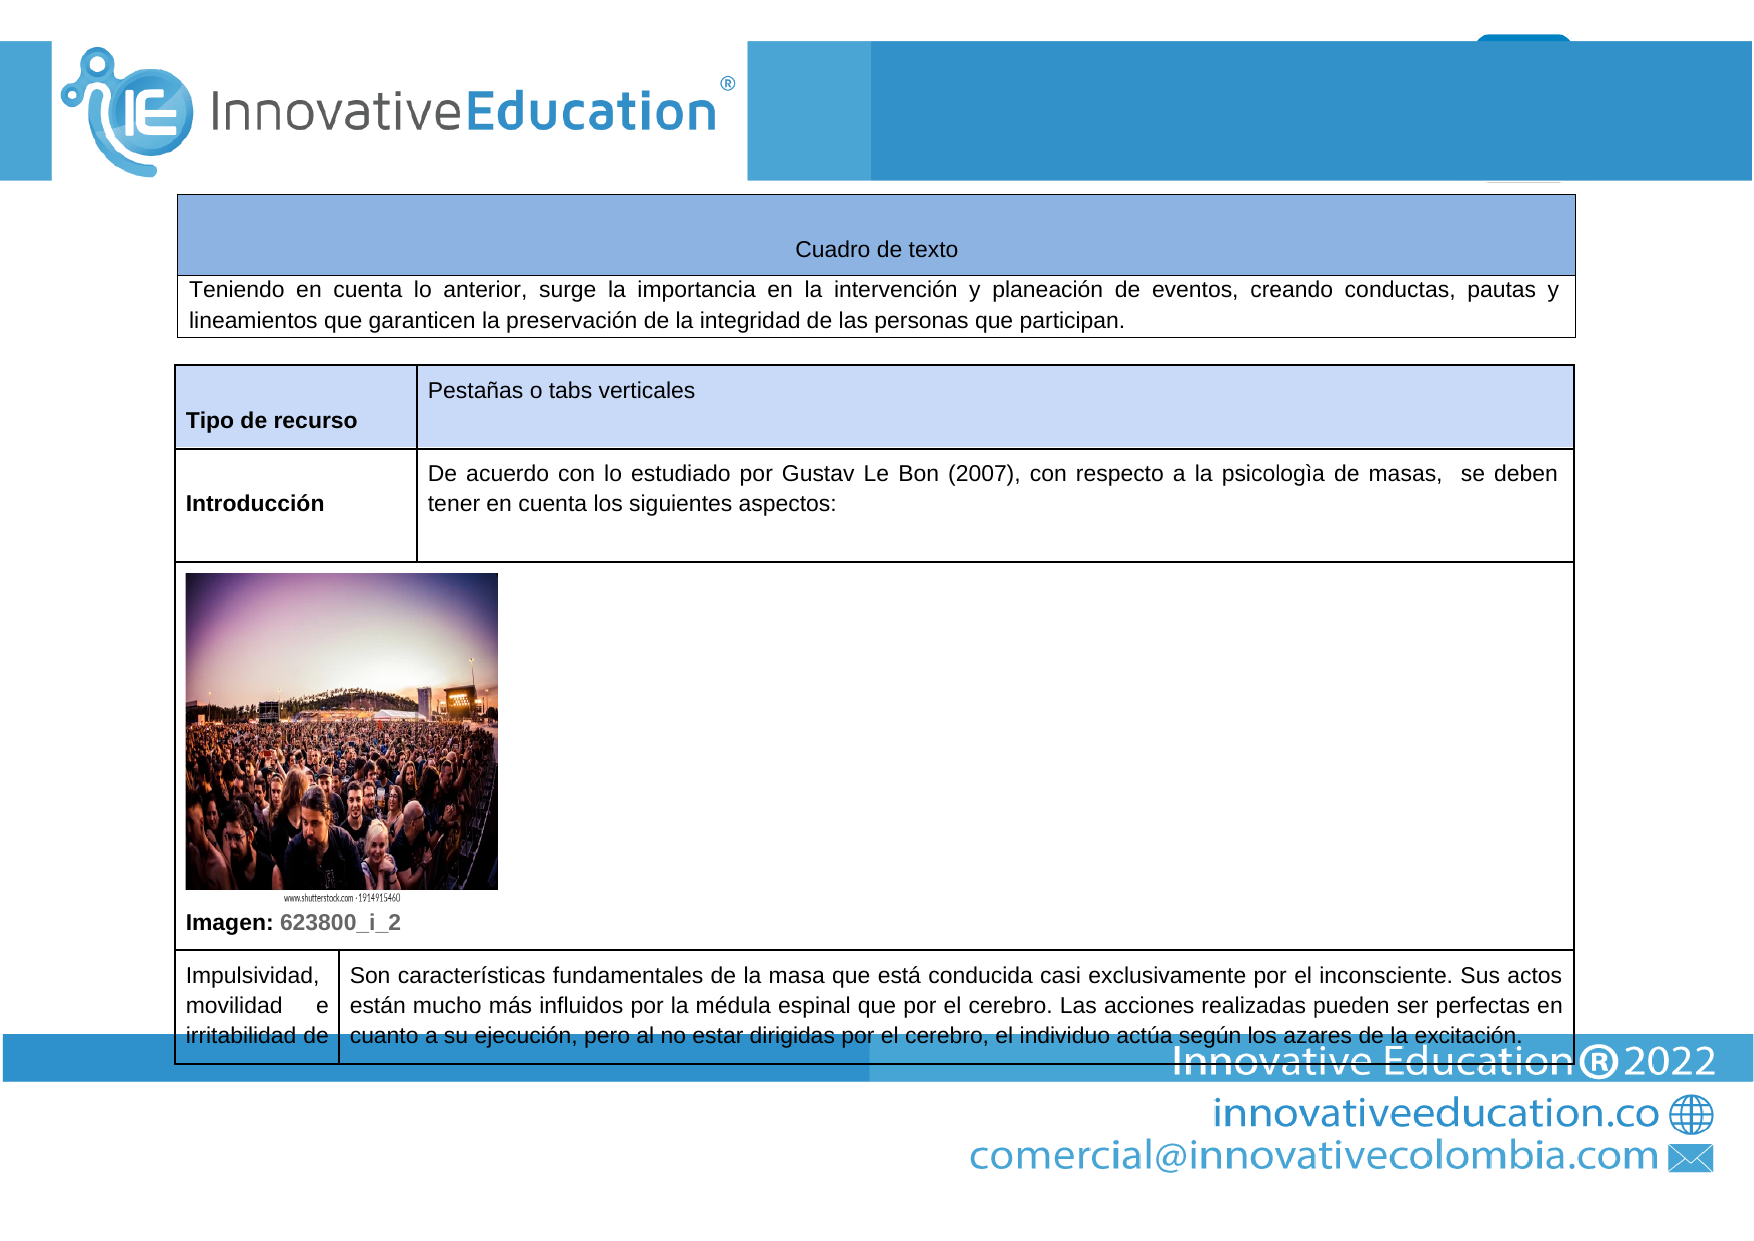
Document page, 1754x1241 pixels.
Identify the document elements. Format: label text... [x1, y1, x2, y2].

table_cell Introducción [176, 450, 416, 561]
picture [185, 573, 498, 905]
table_cell De acuerdo con lo estudiado por Gustav Le Bon (2007), con respecto a la psicologìa de masas, se deben tener en cuenta los siguientes aspectos: [418, 450, 1573, 561]
table_cell Teniendo en cuenta lo anterior, surge la importancia en la intervención y planeación de eventos, creando conductas, pautas y lineamientos que garanticen la preservación de la integridad de las personas que participan. [178, 276, 1575, 337]
table_header Tipo de recurso [176, 366, 416, 447]
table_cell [340, 951, 1573, 1063]
table_header Pestañas o tabs verticales [418, 366, 1573, 447]
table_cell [176, 951, 338, 1063]
table_cell Imagen: 623800_i_2 [176, 563, 1573, 949]
picture [2, 1032, 1754, 1179]
picture [0, 28, 1752, 194]
table_header Cuadro de texto [178, 195, 1575, 275]
